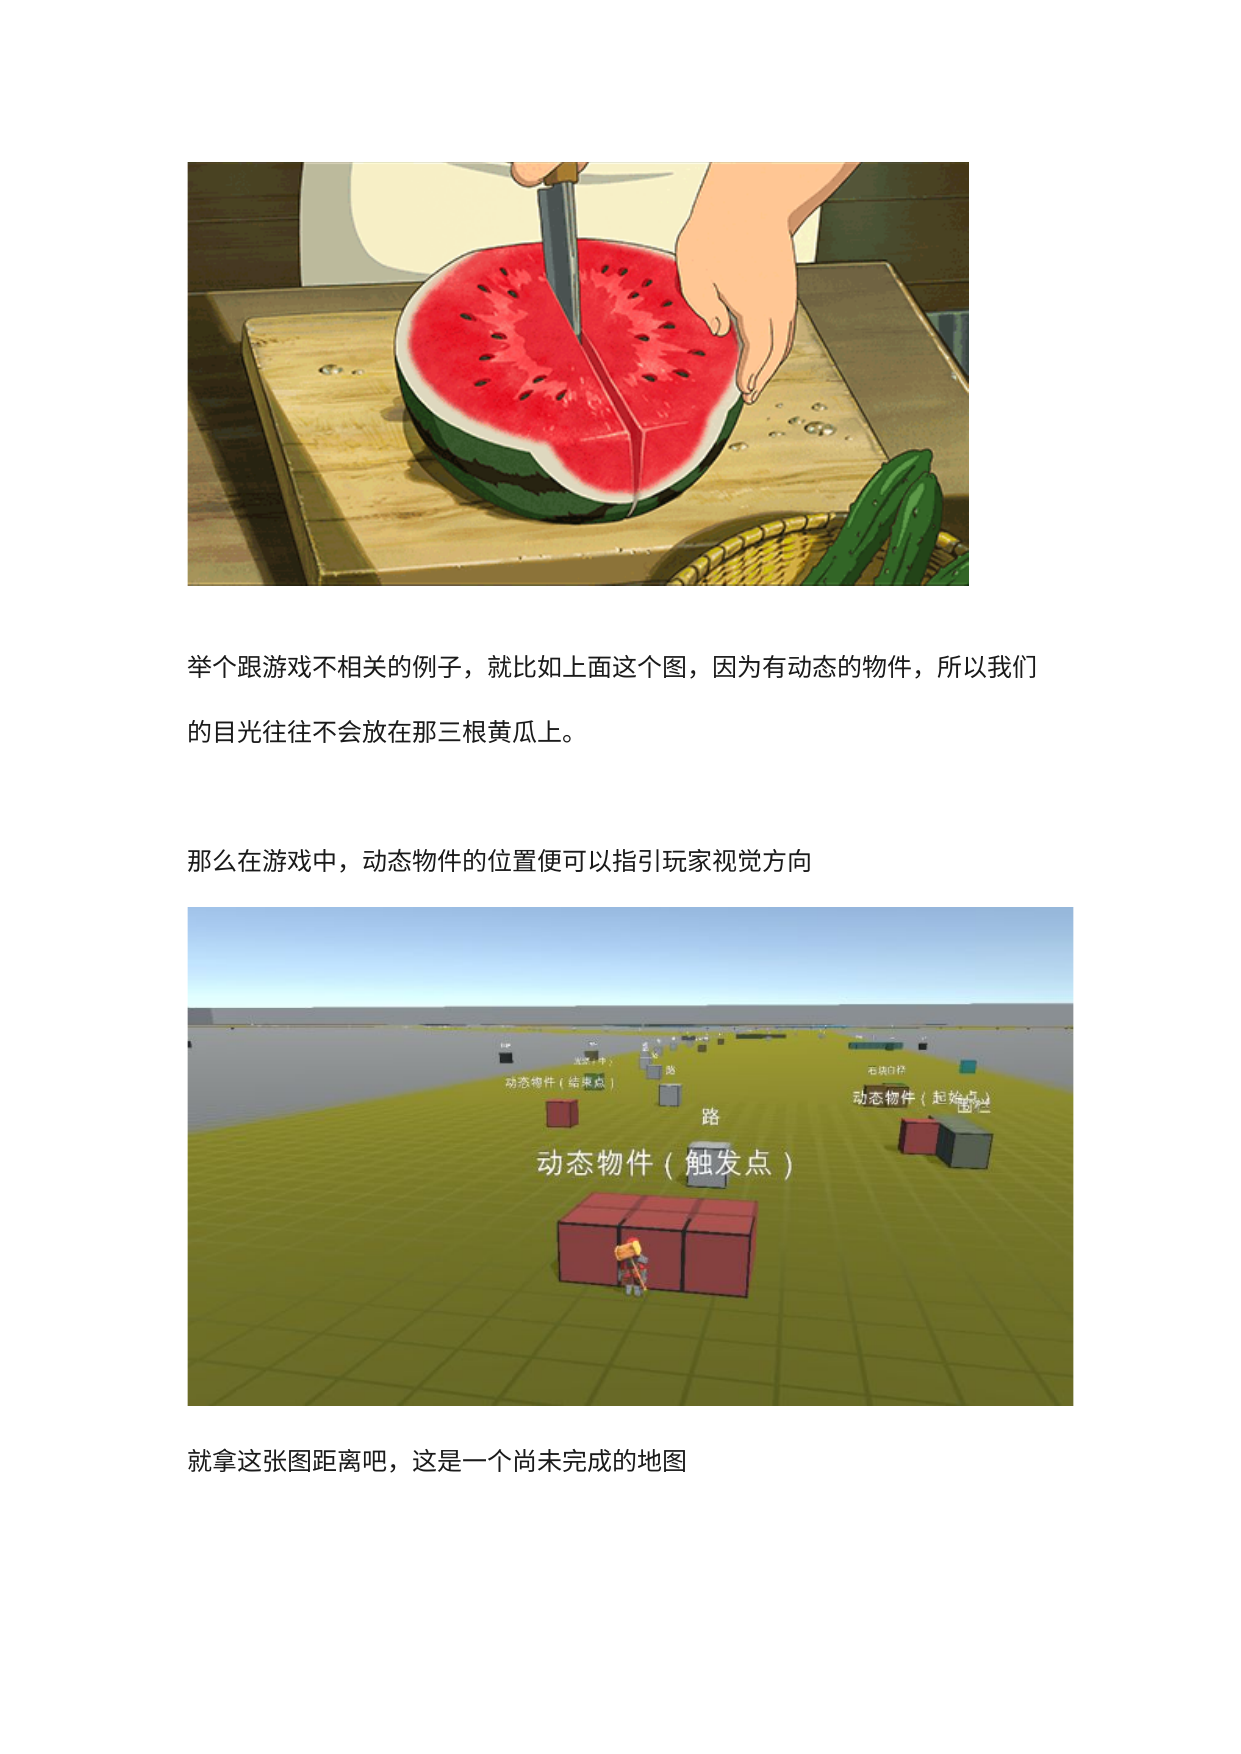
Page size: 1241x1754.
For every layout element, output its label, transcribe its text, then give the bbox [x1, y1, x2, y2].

text 那么在游戏中，动态物件的位置便可以指引玩家视觉方向 [187, 827, 1053, 892]
picture [187, 907, 1074, 1406]
picture [187, 162, 969, 586]
text 就拿这张图距离吧，这是一个尚未完成的地图 [187, 1427, 1053, 1492]
text 举个跟游戏不相关的例子，就比如上面这个图，因为有动态的物件，所以我们的目光往往不会放在那三根黄瓜上。 [187, 633, 1053, 763]
